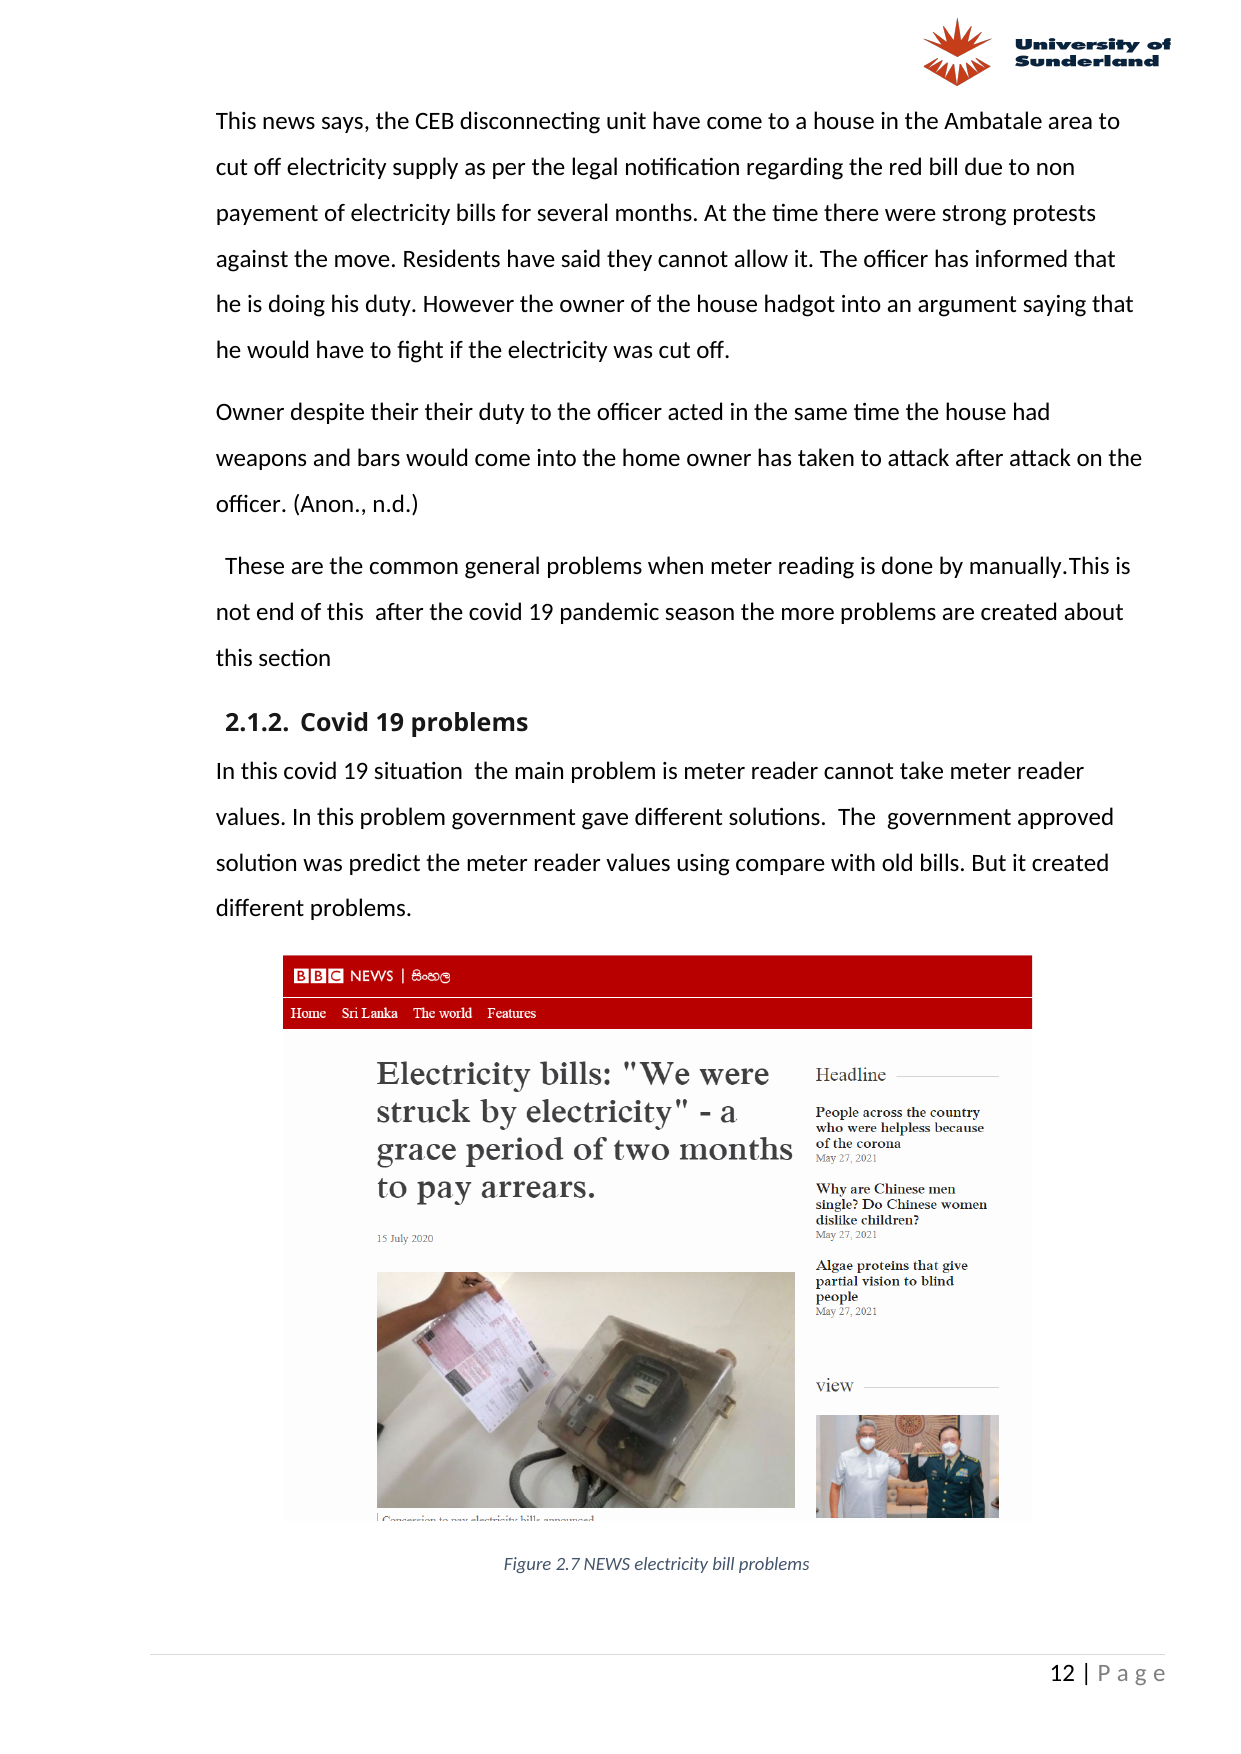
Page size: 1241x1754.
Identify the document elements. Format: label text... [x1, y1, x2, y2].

text This news says, the CEB disconnecting unit have come to a house in the Ambatale area to cut off electricity supply as per the legal notification regarding the red bill due to non payement of electricity bills for several months. At the time there were strong protests against the move. Residents have said they cannot allow it. The officer has informed that he is doing his duty. However the owner of the house hadgot into an argument saying that he would have to fight if the electricity was cut off. [216, 106, 1144, 365]
picture [283, 955, 1033, 1521]
text Owner despite their their duty to the officer acted in the same time the house had weapons and bars would come into the home owner has taken to attack after attack on the officer. [216, 397, 1144, 518]
subtitle Covid 19 problems [225, 704, 1165, 738]
text These are the common general problems when meter reading is done by manually.This is not end of this after the covid 19 pandemic season the more problems are created about this section [216, 550, 1144, 672]
picture [923, 18, 1171, 86]
text In this covid 19 situation the main problem is meter reader cannot take meter reader values. In this problem government gave different solutions. The government approved solution was predict the meter reader values using compare with old bills. But it created different problems. [216, 755, 1144, 923]
